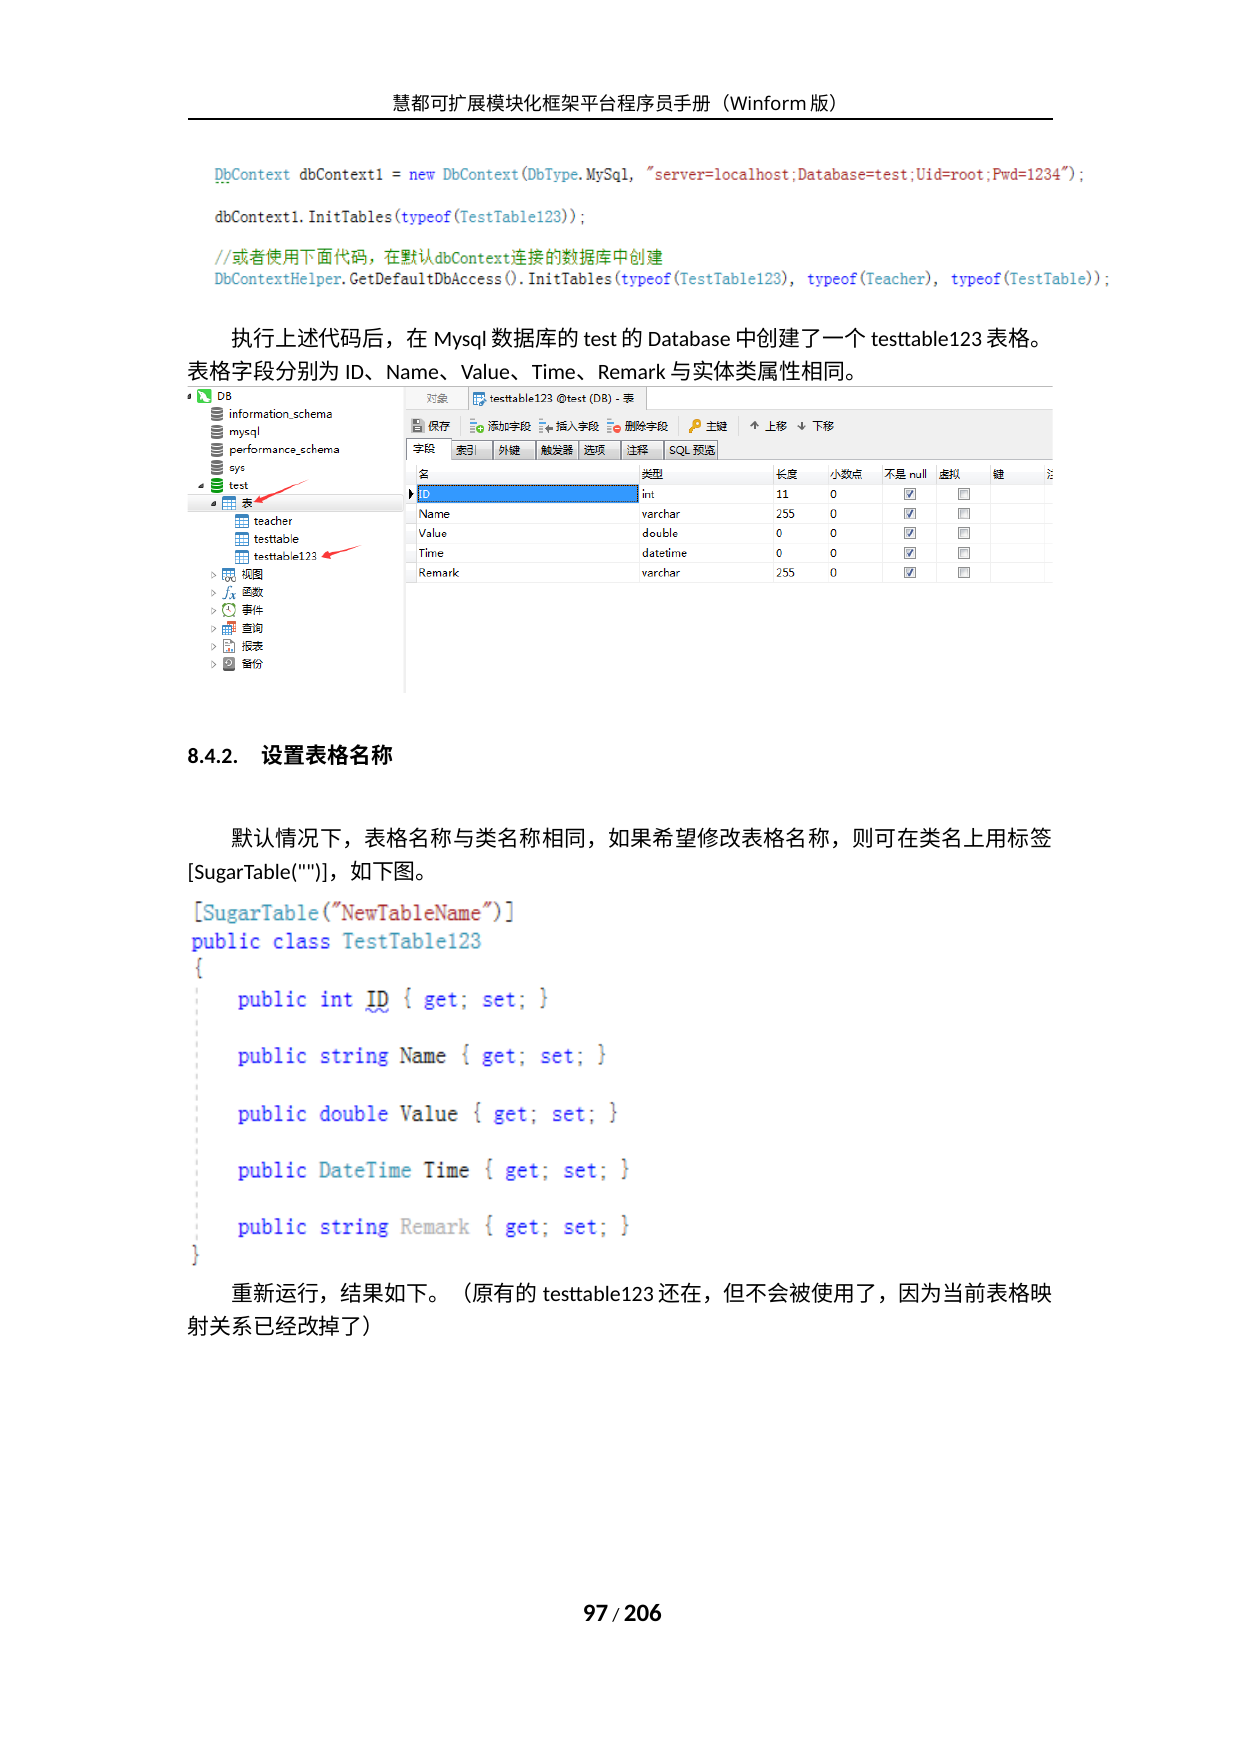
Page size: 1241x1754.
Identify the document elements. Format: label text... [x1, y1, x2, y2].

text 执行上述代码后，在Mysql数据库的test的Database中创建了一个testtable123表格。表格字段分别为ID、Name、Value、Time、Remark与实体类属性相同。 [187, 321, 1053, 386]
text 重新运行，结果如下。（原有的testtable123还在，但不会被使用了，因为当前表格映射关系已经改掉了） [187, 1276, 1053, 1341]
picture [187, 158, 1131, 298]
picture [187, 887, 671, 1275]
picture [187, 386, 1053, 693]
text 默认情况下，表格名称与类名称相同，如果希望修改表格名称，则可在类名上用标签[SugarTable("")]，如下图。 [187, 821, 1053, 886]
subtitle 设置表格名称 [187, 738, 1053, 771]
